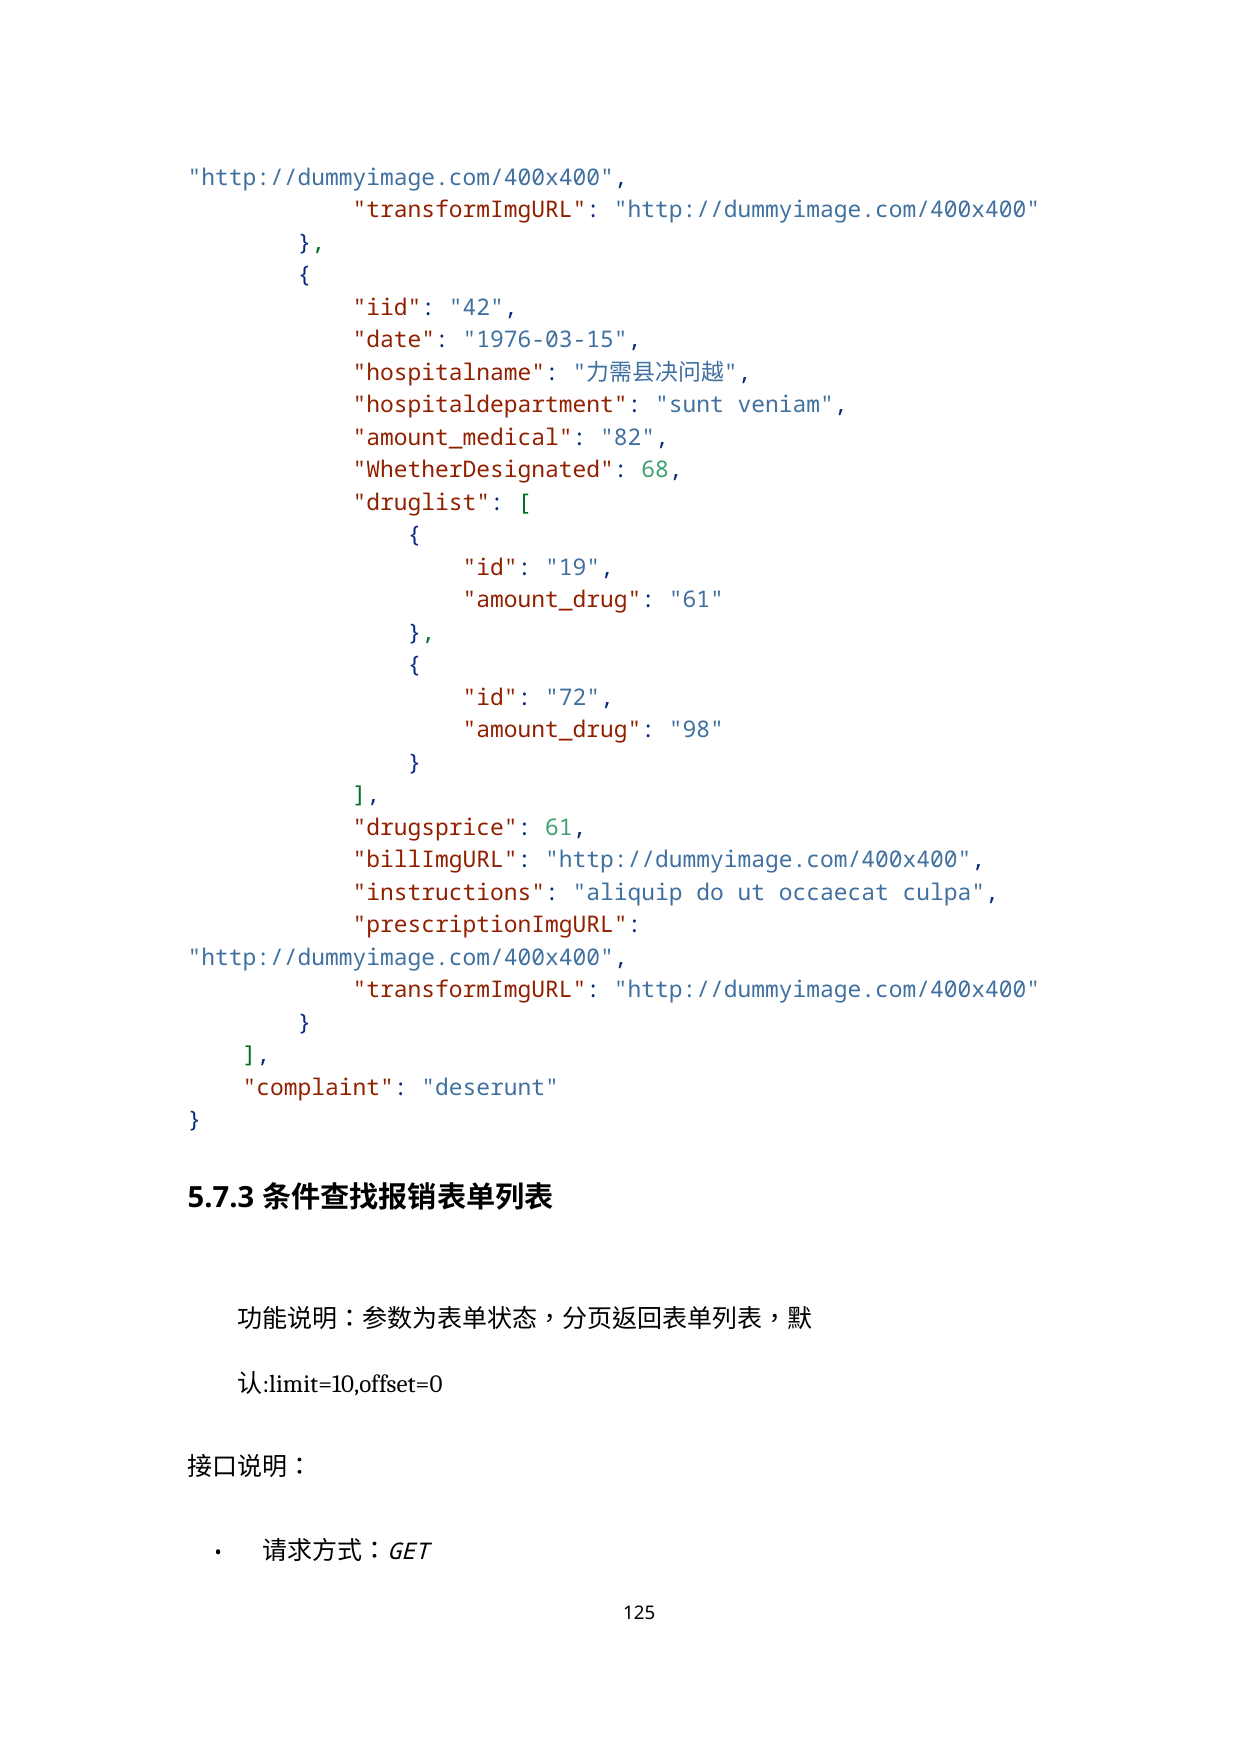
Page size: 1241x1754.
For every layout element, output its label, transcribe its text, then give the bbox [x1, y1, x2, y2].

text 功能说明：参数为表单状态，分页返回表单列表，默认:limit=10,offset=0 [237, 1285, 1003, 1415]
subtitle 5.7.3 条件查找报销表单列表 [187, 1162, 1053, 1227]
list 请求方式：GET [212, 1517, 1053, 1582]
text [187, 160, 1053, 1135]
text 接口说明： [187, 1434, 1053, 1499]
